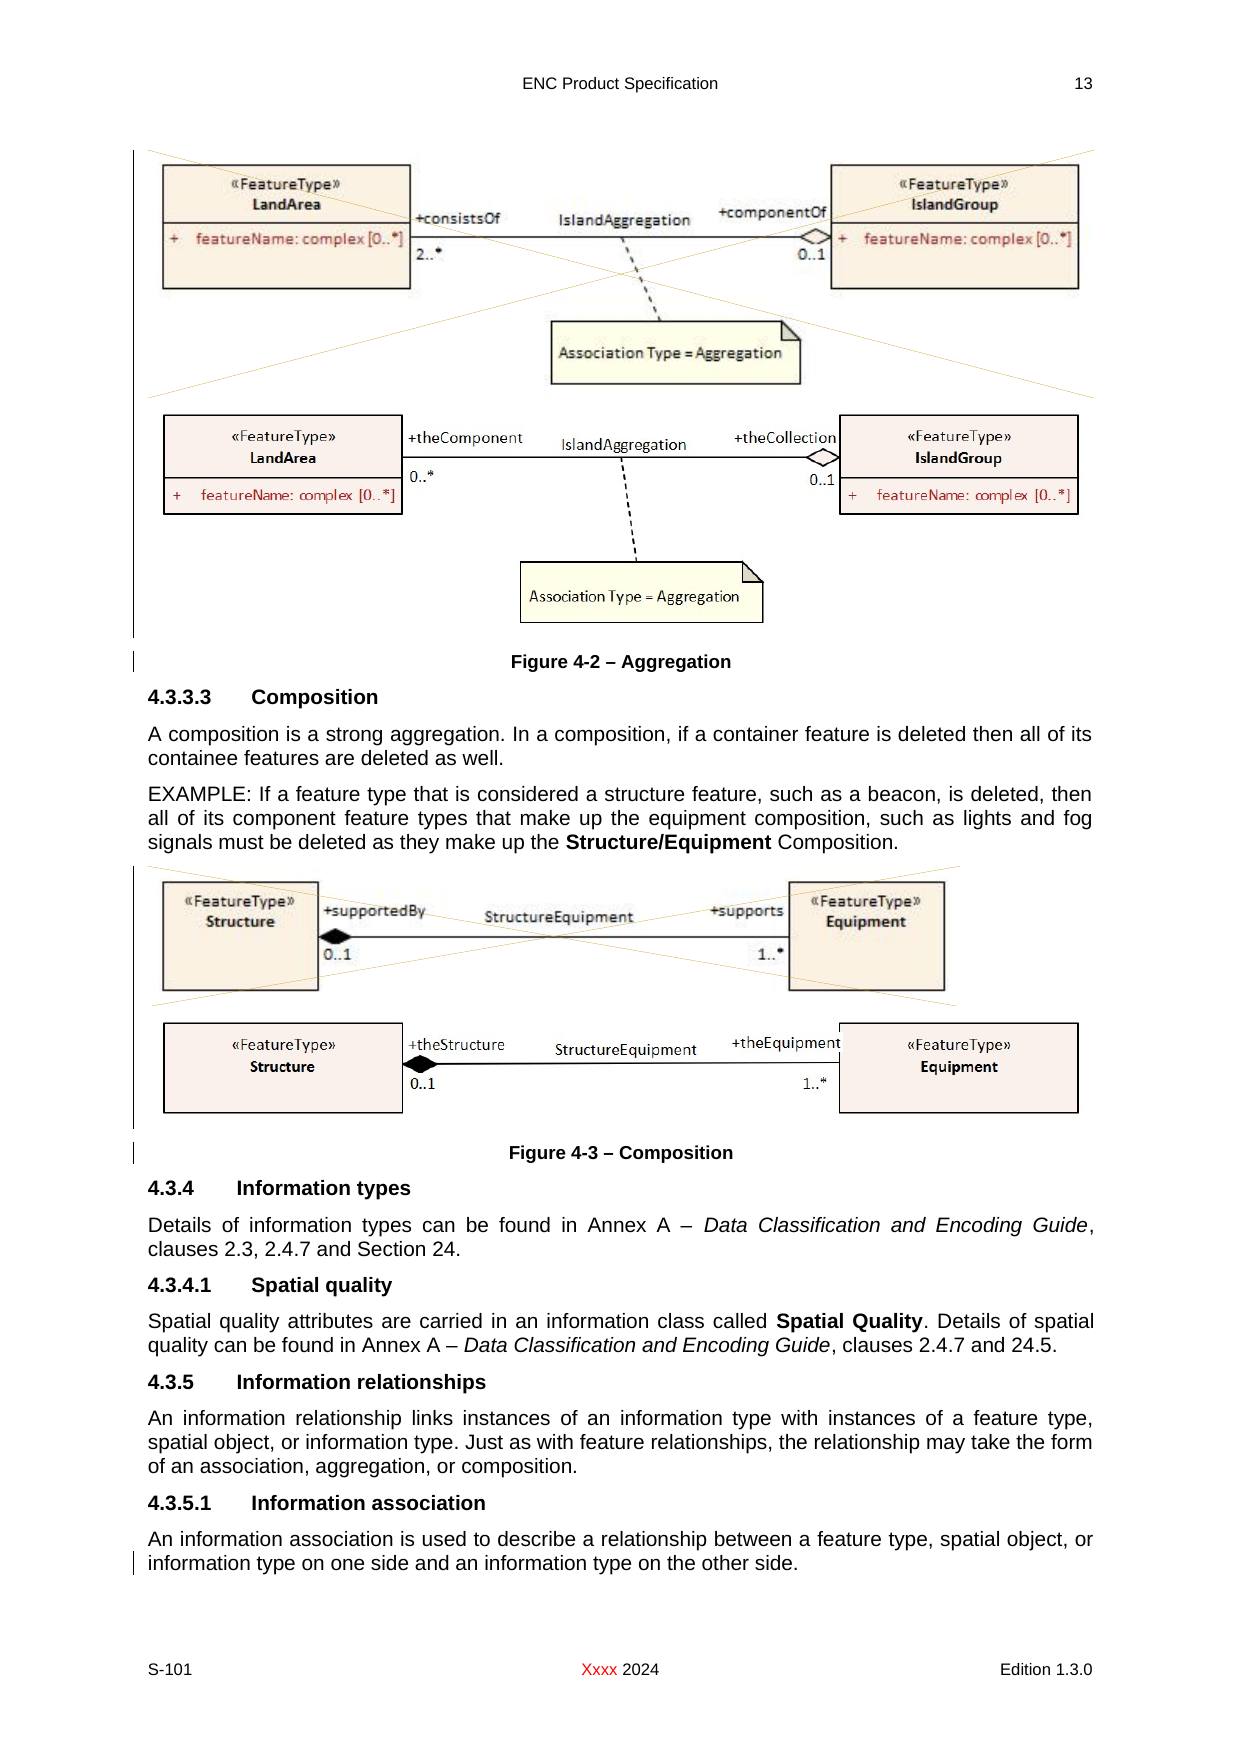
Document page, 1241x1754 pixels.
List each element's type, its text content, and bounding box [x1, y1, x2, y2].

picture [147, 867, 1095, 1130]
text Figure 4-2 – Aggregation [148, 651, 1094, 672]
text Figure 4-3 – Composition [148, 1142, 1094, 1163]
subtitle Information association [148, 1491, 1094, 1514]
text An information association is used to describe a relationship between a feature type, spatial object, or information type on one side and an information type on the other side. [148, 1527, 1094, 1575]
picture [147, 151, 1095, 639]
text An information relationship links instances of an information type with instances of a feature type, spatial object, or information type. Just as with feature relationships, the relationship may take the form of an association, aggregation, or composition. [148, 1406, 1094, 1478]
text EXAMPLE: If a feature type that is considered a structure feature, such as a beacon, is deleted, then all of its component feature types that make up the equipment composition, such as lights and fog signals must be deleted as they make up the Structure/Equipment Composition. [148, 782, 1094, 854]
subtitle Composition [148, 685, 1094, 709]
subtitle Information types [148, 1176, 1094, 1200]
subtitle Spatial quality [148, 1273, 1094, 1297]
text Spatial quality attributes are carried in an information class called Spatial Quality. Details of spatial quality can be found in Annex A – Data Classification and Encoding Guide, clauses 2.4.7 and 24.5. [148, 1309, 1094, 1357]
text Details of information types can be found in Annex A – Data Classification and Encoding Guide, clauses 2.3, 2.4.7 and Section 24. [148, 1212, 1094, 1260]
text A composition is a strong aggregation. In a composition, if a container feature is deleted then all of its containee features are deleted as well. [148, 721, 1094, 769]
picture [154, 866, 954, 936]
subtitle Information relationships [148, 1370, 1094, 1394]
picture [152, 150, 1090, 273]
